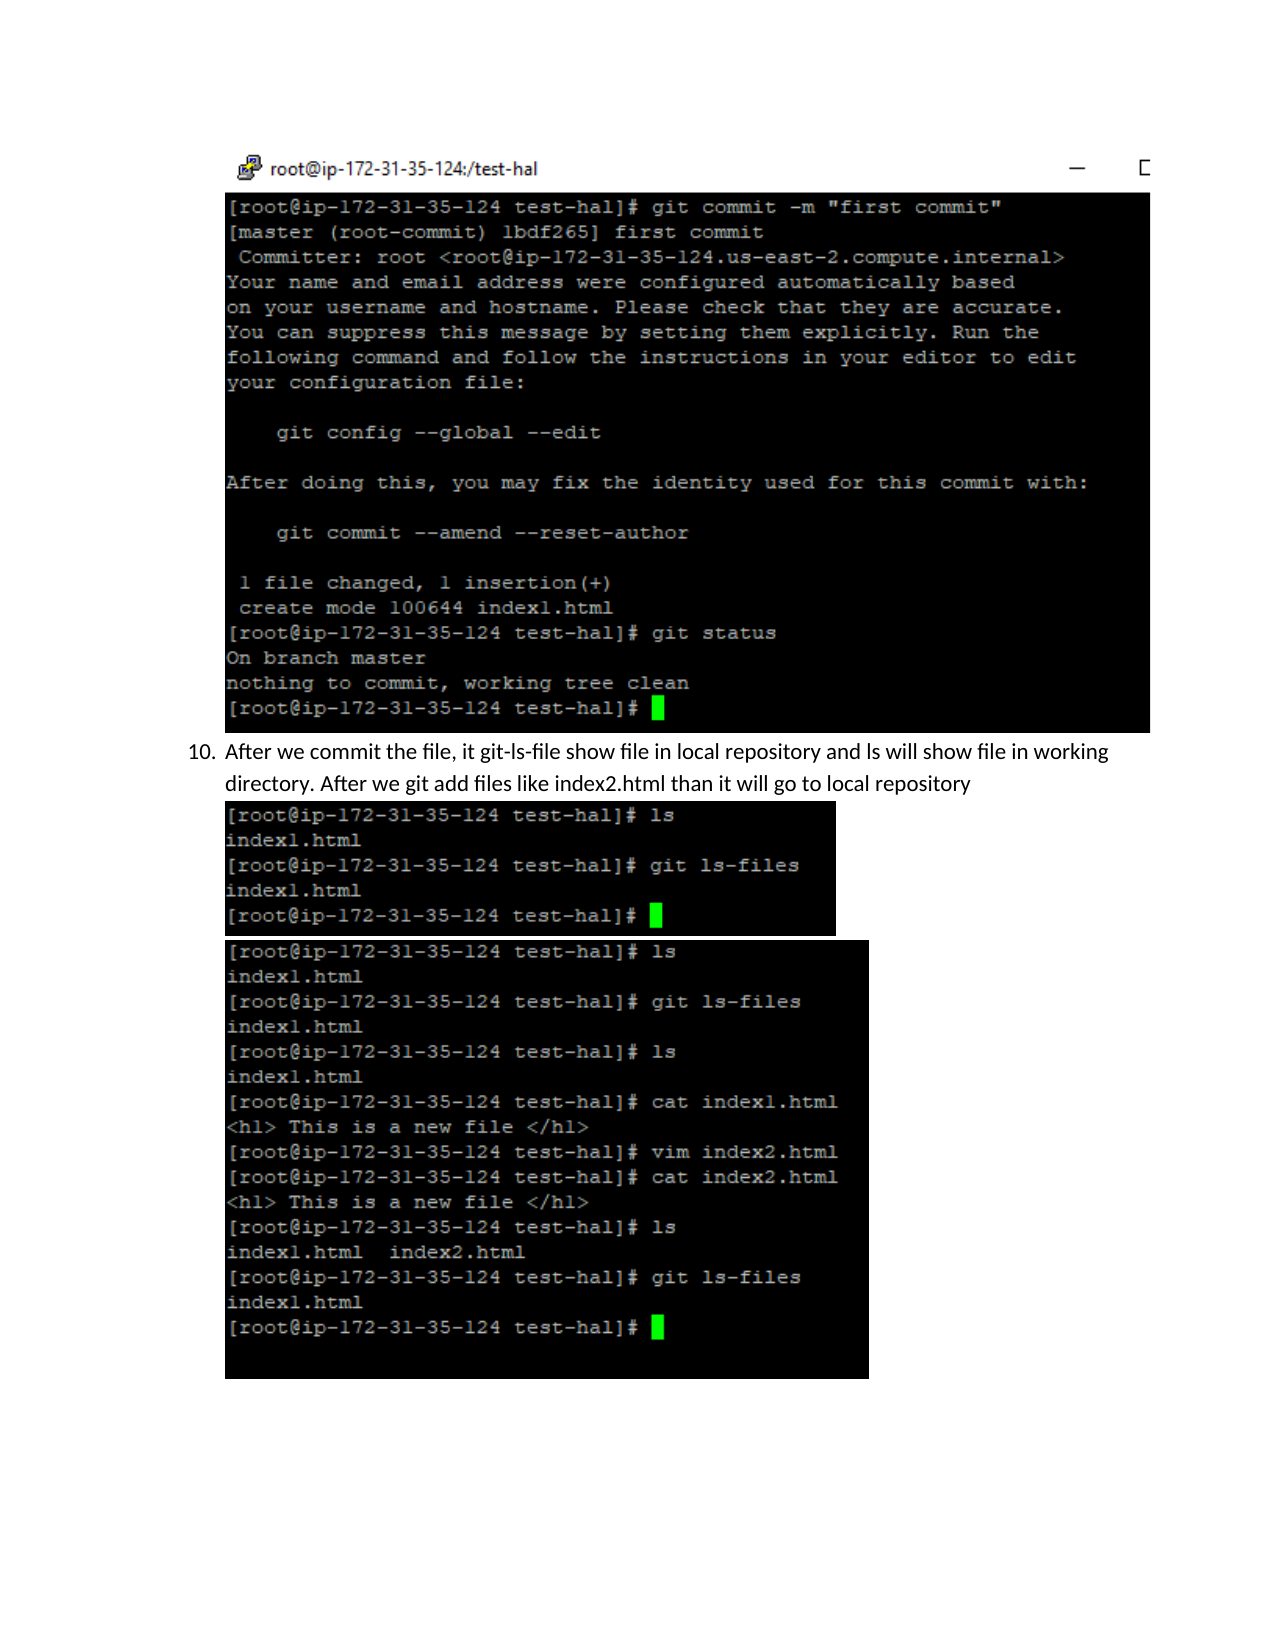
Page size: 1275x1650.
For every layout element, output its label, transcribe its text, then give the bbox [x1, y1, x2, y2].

picture [225, 940, 869, 1379]
picture [225, 150, 1150, 733]
list After we commit the file, it git-ls-file show file in local repository and ls will show file in working directory. After we git add files like index2.html than it will go to local repository [187, 737, 1125, 797]
picture [225, 801, 836, 936]
